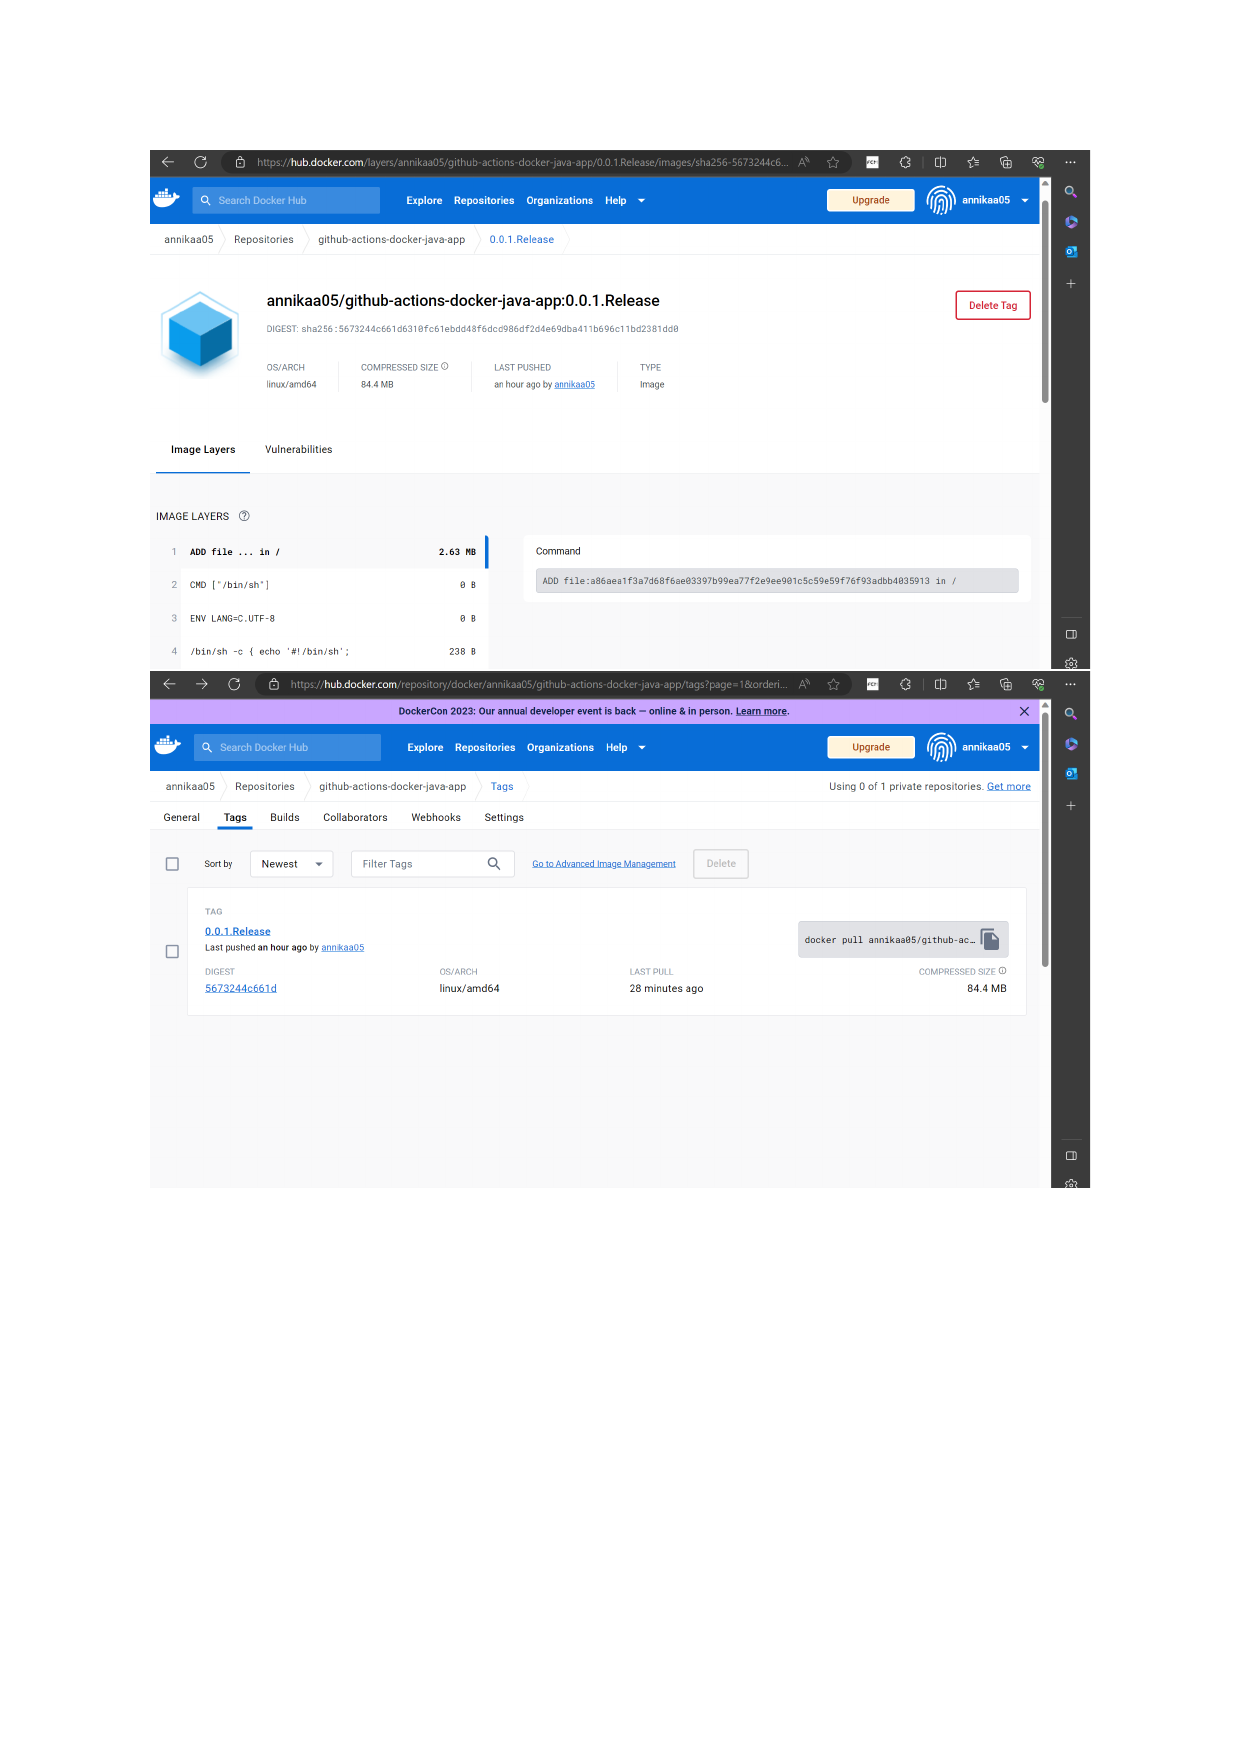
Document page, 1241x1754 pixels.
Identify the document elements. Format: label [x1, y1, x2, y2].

picture [150, 671, 1091, 1188]
picture [150, 150, 1091, 669]
